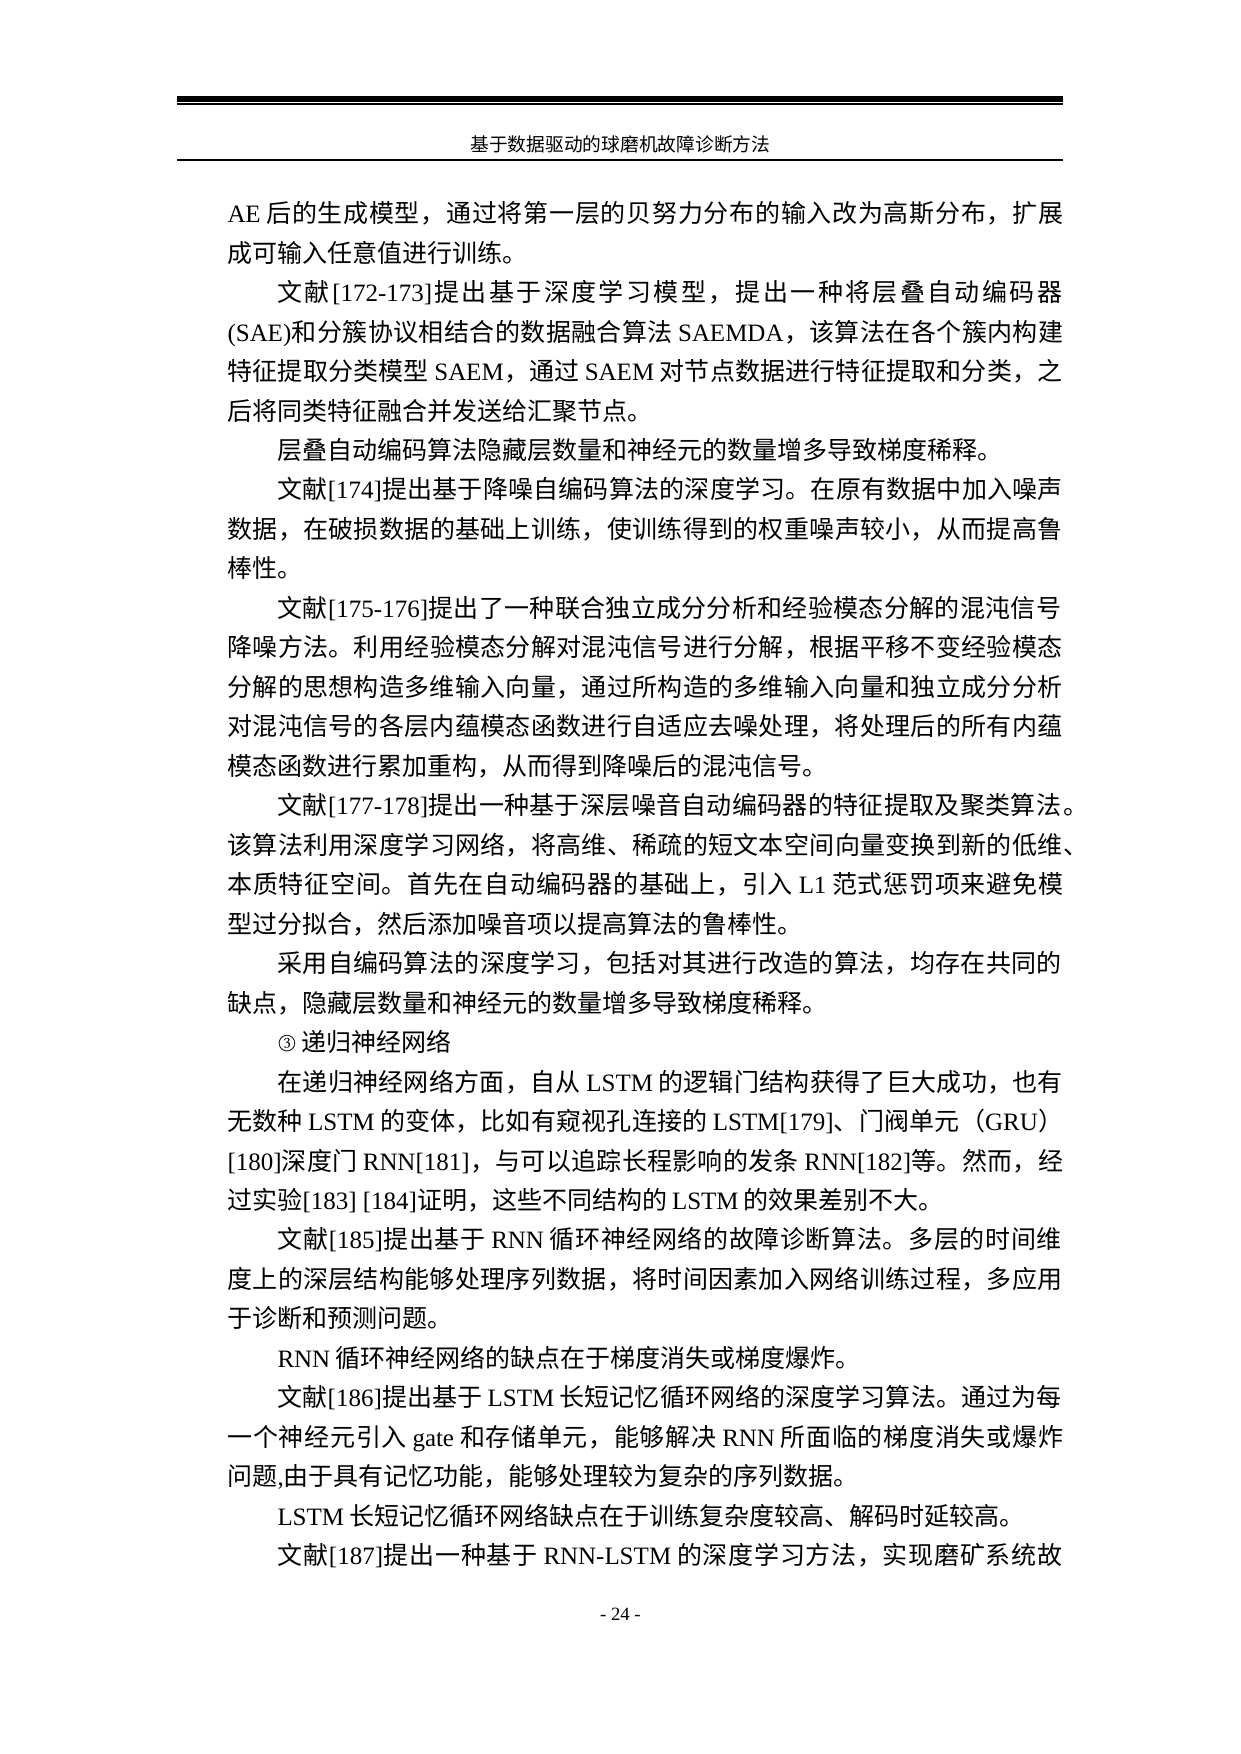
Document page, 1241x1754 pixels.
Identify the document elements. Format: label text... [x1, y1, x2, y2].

text 文献[177-178]提出一种基于深层噪音自动编码器的特征提取及聚类算法。该算法利用深度学习网络，将高维、稀疏的短文本空间向量变换到新的低维、本质特征空间。首先在自动编码器的基础上，引入L1范式惩罚项来避免模型过分拟合，然后添加噪音项以提高算法的鲁棒性。 [227, 784, 1063, 942]
text 文献[186]提出基于LSTM长短记忆循环网络的深度学习算法。通过为每一个神经元引入gate和存储单元，能够解决RNN所面临的梯度消失或爆炸问题,由于具有记忆功能，能够处理较为复杂的序列数据。 [227, 1376, 1063, 1495]
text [227, 192, 1063, 271]
text 在递归神经网络方面，自从LSTM的逻辑门结构获得了巨大成功，也有无数种LSTM的变体，比如有窥视孔连接的LSTM[179]、门阀单元（GRU）[180]深度门RNN[181]，与可以追踪长程影响的发条RNN[182]等。然而，经过实验[183] [184]证明，这些不同结构的LSTM的效果差别不大。 [227, 1061, 1063, 1218]
text 文献[172-173]提出基于深度学习模型，提出一种将层叠自动编码器(SAE)和分簇协议相结合的数据融合算法SAEMDA，该算法在各个簇内构建特征提取分类模型SAEM，通过SAEM对节点数据进行特征提取和分类，之后将同类特征融合并发送给汇聚节点。 [227, 271, 1063, 429]
text 采用自编码算法的深度学习，包括对其进行改造的算法，均存在共同的缺点，隐藏层数量和神经元的数量增多导致梯度稀释。 [227, 942, 1063, 1021]
text ③递归神经网络 [227, 1021, 1063, 1061]
text LSTM长短记忆循环网络缺点在于训练复杂度较高、解码时延较高。 [227, 1495, 1063, 1534]
text 文献[185]提出基于RNN循环神经网络的故障诊断算法。多层的时间维度上的深层结构能够处理序列数据，将时间因素加入网络训练过程，多应用于诊断和预测问题。 [227, 1218, 1063, 1337]
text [227, 1534, 1063, 1574]
text 层叠自动编码算法隐藏层数量和神经元的数量增多导致梯度稀释。 [227, 429, 1063, 468]
text 文献[175-176]提出了一种联合独立成分分析和经验模态分解的混沌信号降噪方法。利用经验模态分解对混沌信号进行分解，根据平移不变经验模态分解的思想构造多维输入向量，通过所构造的多维输入向量和独立成分分析对混沌信号的各层内蕴模态函数进行自适应去噪处理，将处理后的所有内蕴模态函数进行累加重构，从而得到降噪后的混沌信号。 [227, 587, 1063, 784]
text 文献[174]提出基于降噪自编码算法的深度学习。在原有数据中加入噪声数据，在破损数据的基础上训练，使训练得到的权重噪声较小，从而提高鲁棒性。 [227, 468, 1063, 587]
text RNN循环神经网络的缺点在于梯度消失或梯度爆炸。 [227, 1337, 1063, 1376]
